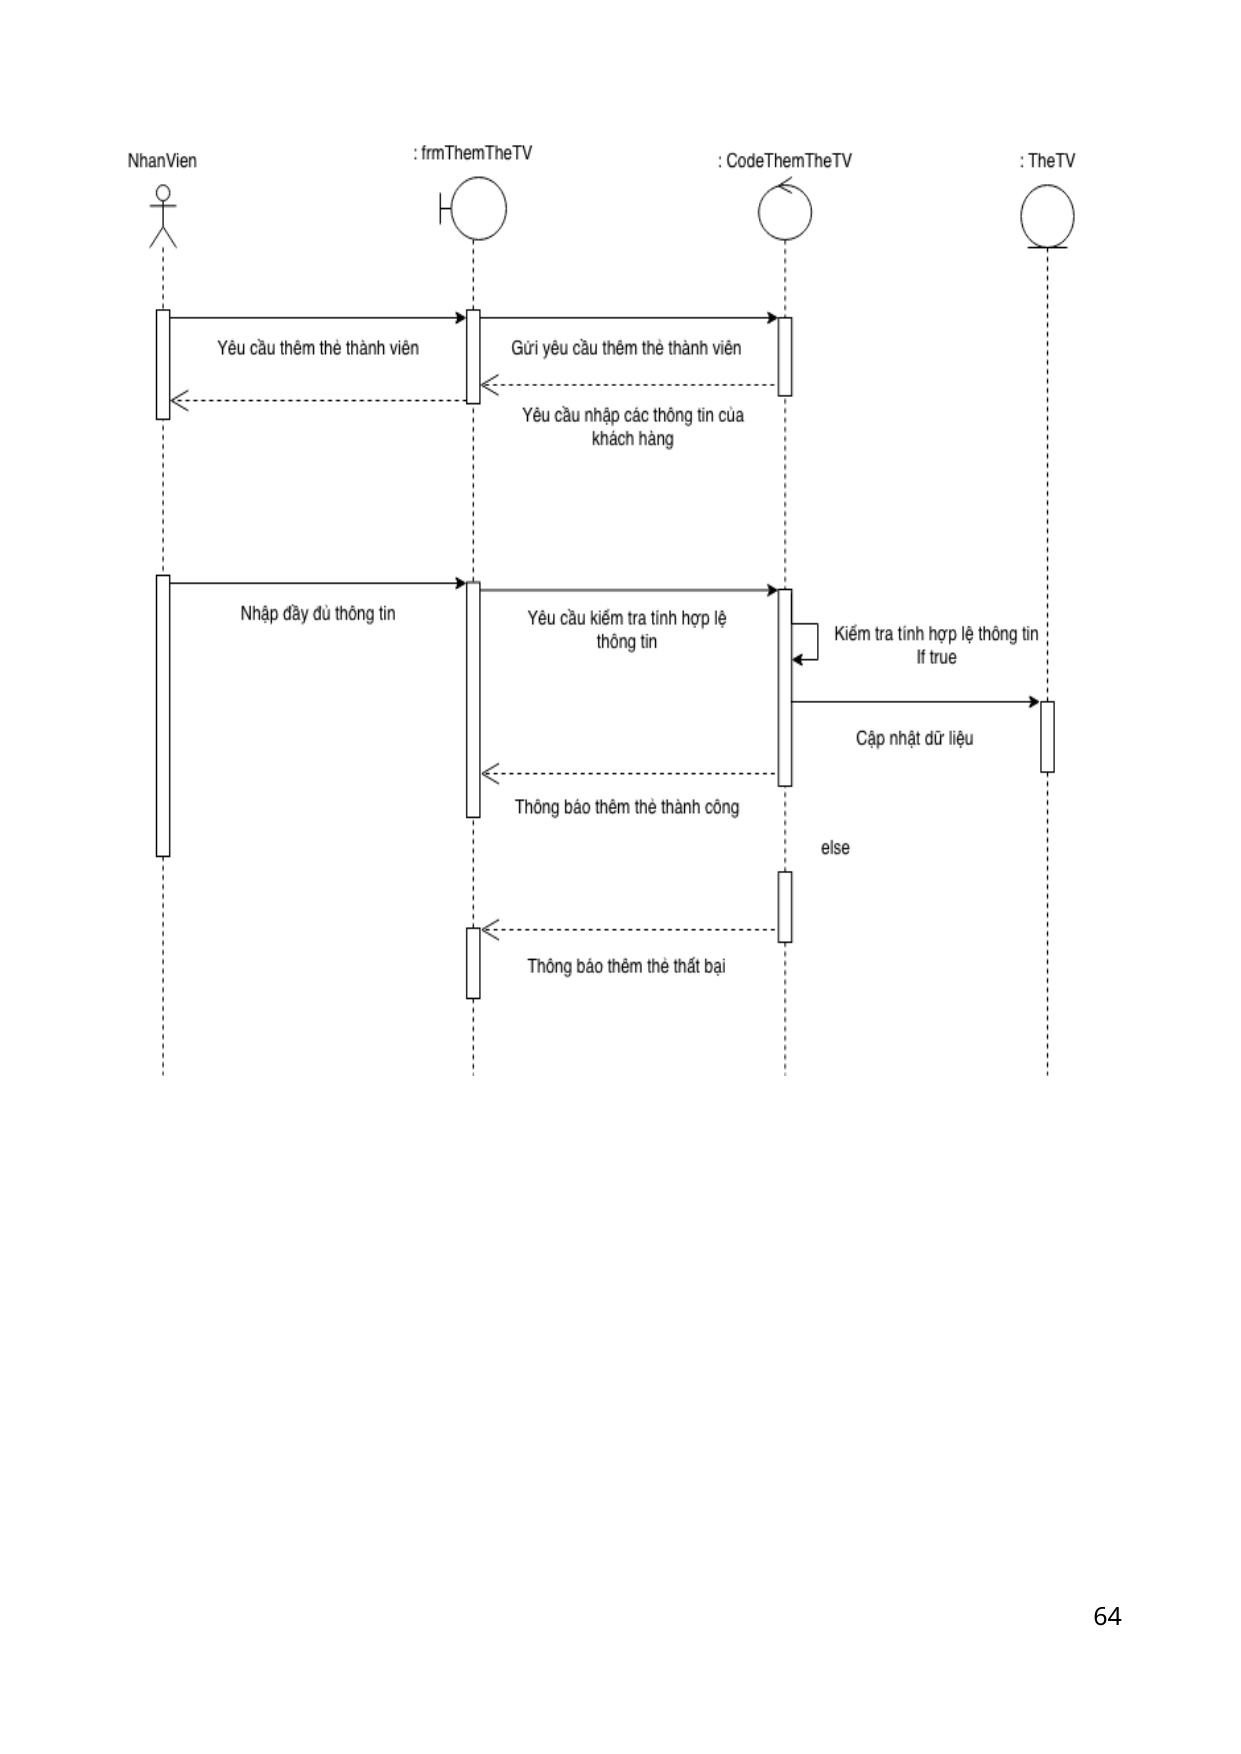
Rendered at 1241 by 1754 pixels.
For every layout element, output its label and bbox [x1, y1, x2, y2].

picture [123, 131, 1117, 1076]
